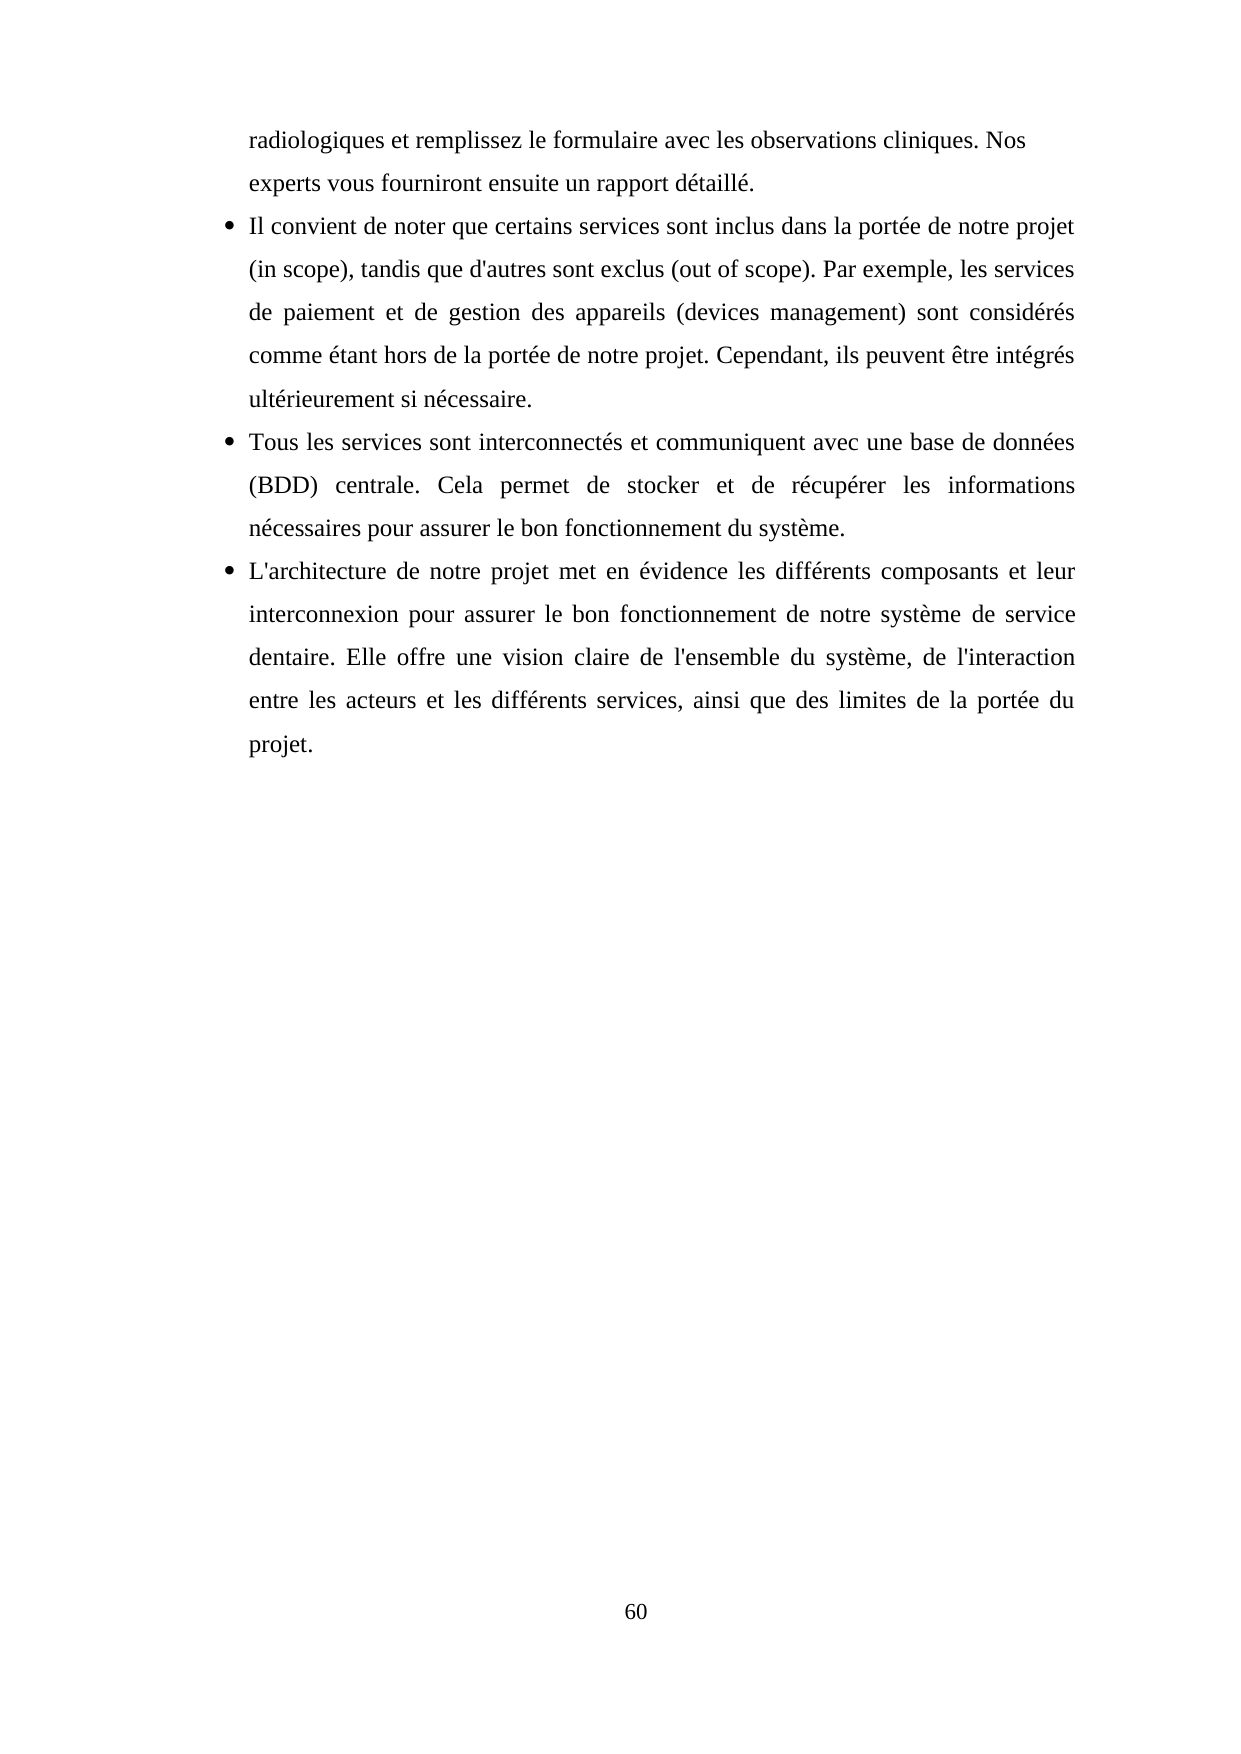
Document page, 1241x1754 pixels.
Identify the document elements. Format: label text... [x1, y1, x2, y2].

list Tous les services sont interconnectés et communiquent avec une base de données (BDD) centrale. Cela permet de stocker et de récupérer les informations nécessaires pour assurer le bon fonctionnement du système. [225, 427, 1076, 542]
list L'architecture de notre projet met en évidence les différents composants et leur interconnexion pour assurer le bon fonctionnement de notre système de service dentaire. Elle offre une vision claire de l'ensemble du système, de l'interaction entre les acteurs et les différents services, ainsi que des limites de la portée du projet. [225, 556, 1076, 757]
list Il convient de noter que certains services sont inclus dans la portée de notre projet (in scope), tandis que d'autres sont exclus (out of scope). Par exemple, les services de paiement et de gestion des appareils (devices management) sont considérés comme étant hors de la portée de notre projet. Cependant, ils peuvent être intégrés ultérieurement si nécessaire. [225, 211, 1076, 412]
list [225, 125, 1076, 197]
